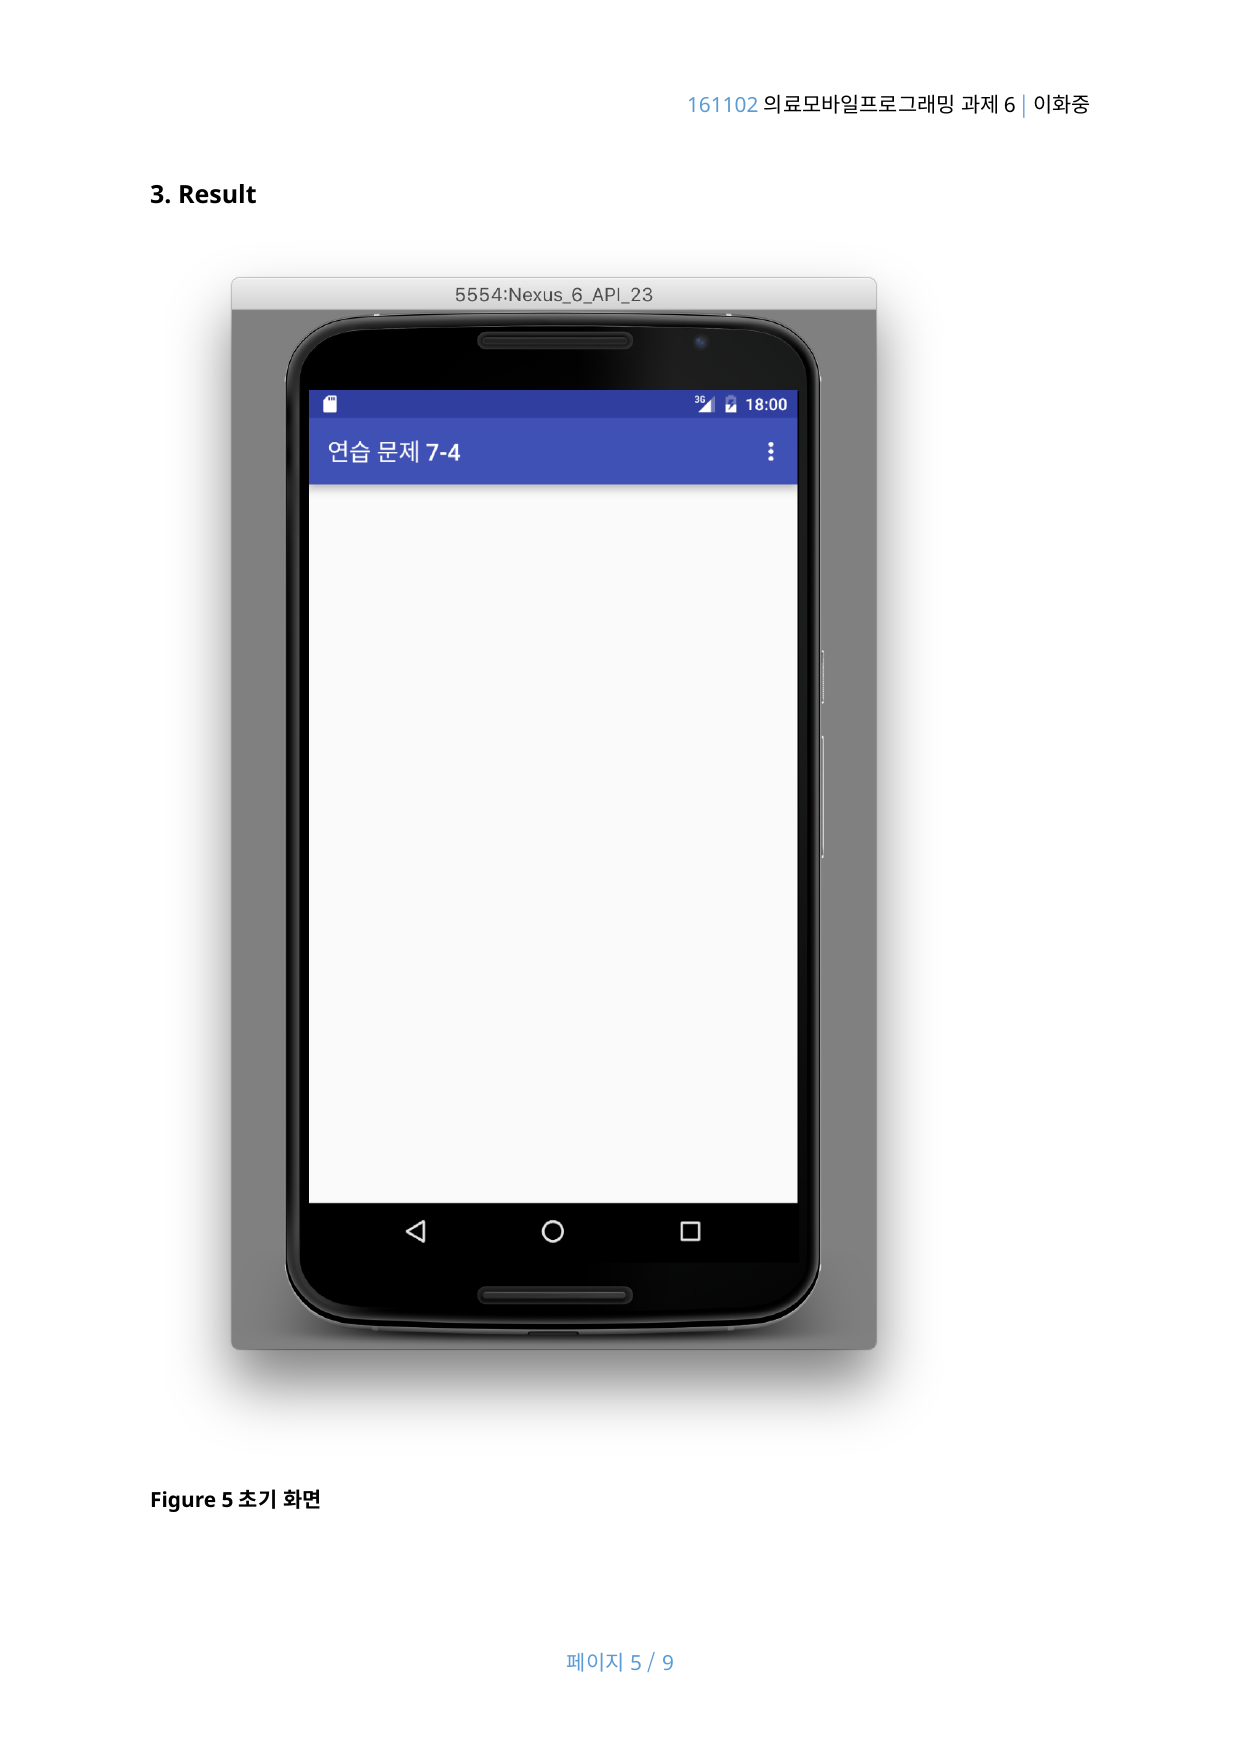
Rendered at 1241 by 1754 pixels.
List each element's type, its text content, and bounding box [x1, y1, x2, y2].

subtitle Result [150, 177, 1069, 211]
picture [150, 231, 957, 1465]
